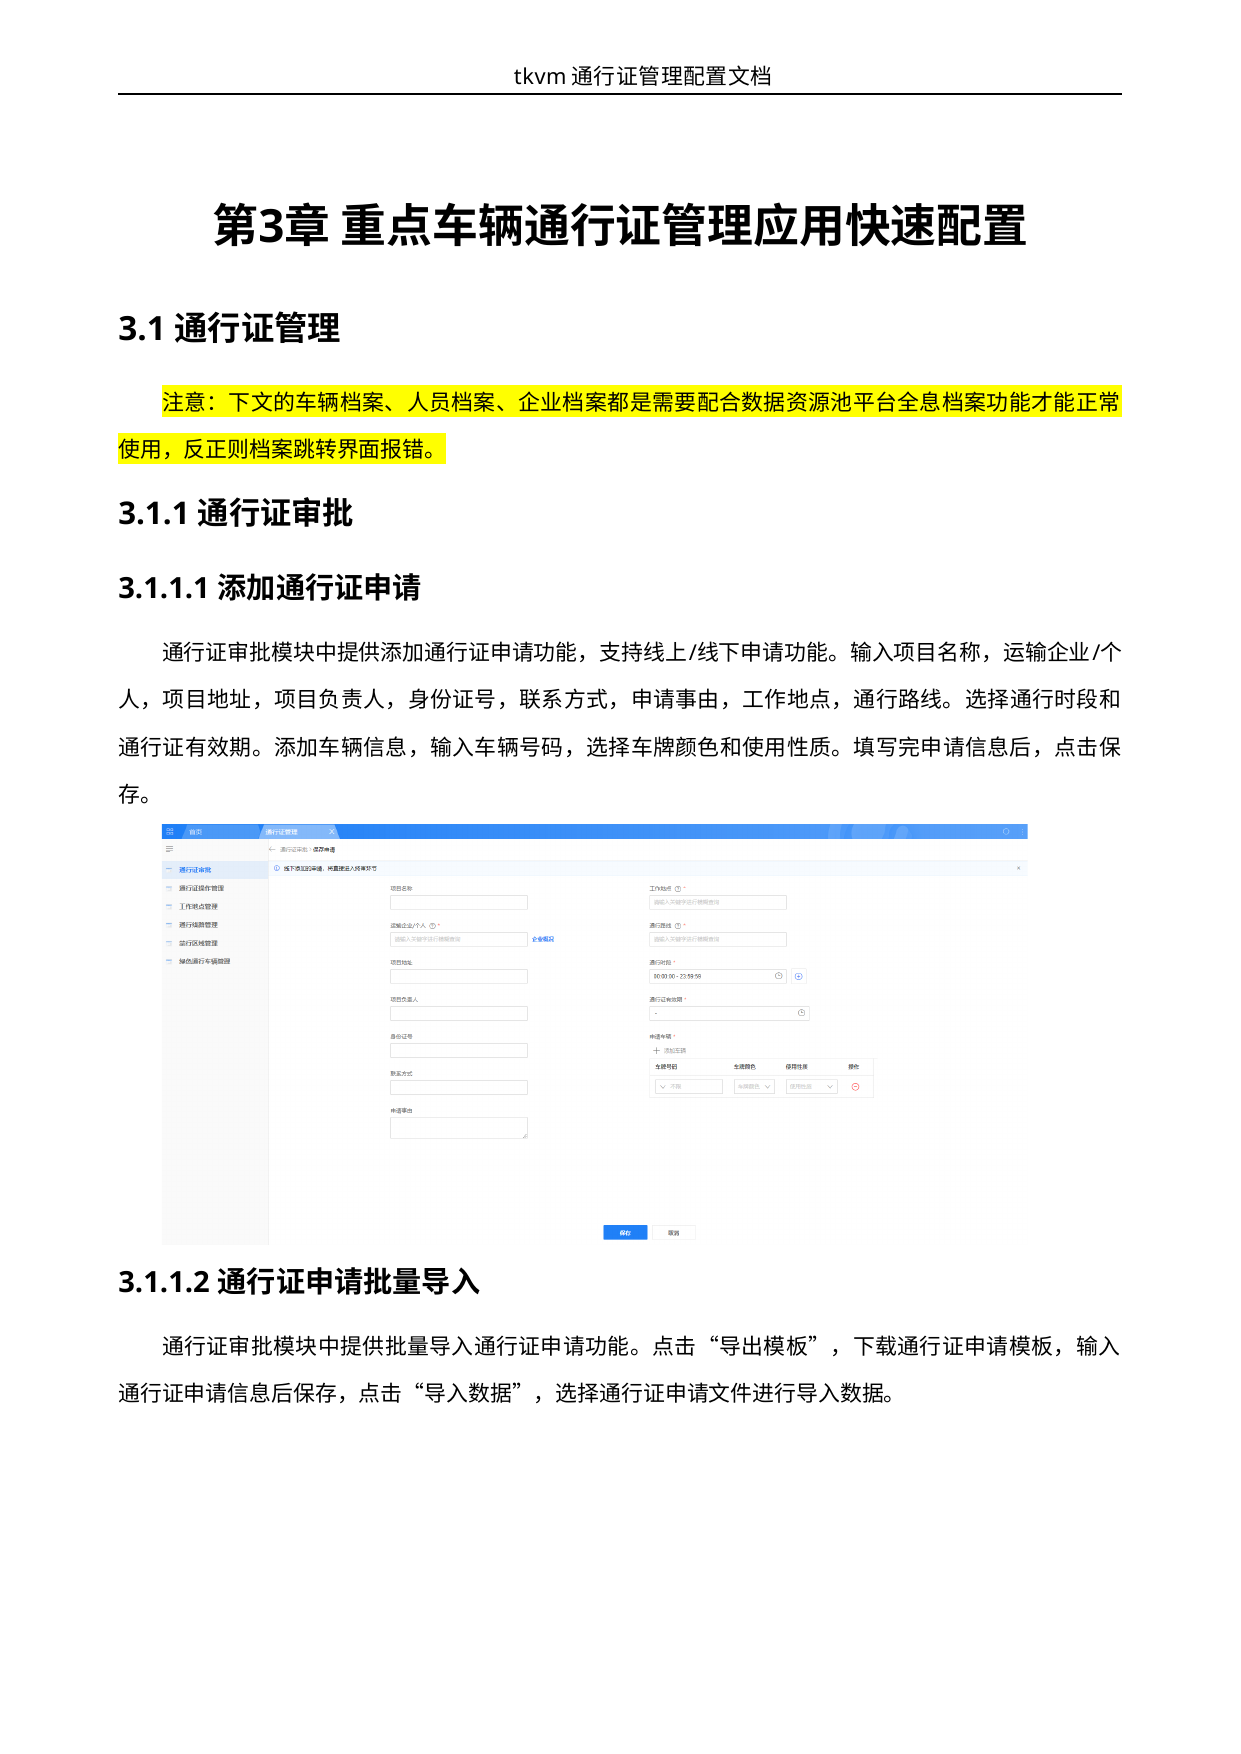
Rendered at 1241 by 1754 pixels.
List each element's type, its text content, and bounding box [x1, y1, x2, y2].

text 注意：下文的车辆档案、人员档案、企业档案都是需要配合数据资源池平台全息档案功能才能正常使用，反正则档案跳转界面报错。 [118, 385, 1122, 464]
subtitle 添加通行证申请 [118, 565, 1122, 607]
subtitle 通行证申请批量导入 [118, 1259, 1122, 1301]
subtitle 通行证管理 [118, 302, 1122, 350]
subtitle 重点车辆通行证管理应用快速配置 [118, 190, 1122, 256]
text 通行证审批模块中提供添加通行证申请功能，支持线上/线下申请功能。输入项目名称，运输企业/个人，项目地址，项目负责人，身份证号，联系方式，申请事由，工作地点，通行路线。选择通行时段和通行证有效期。添加车辆信息，输入车辆号码，选择车牌颜色和使用性质。填写完申请信息后，点击保存。 [118, 634, 1122, 809]
picture [161, 824, 1028, 1245]
text 通行证审批模块中提供批量导入通行证申请功能。点击“导出模板”，下载通行证申请模板，输入通行证申请信息后保存，点击“导入数据”，选择通行证申请文件进行导入数据。 [118, 1329, 1122, 1408]
subtitle 通行证审批 [118, 488, 1122, 534]
